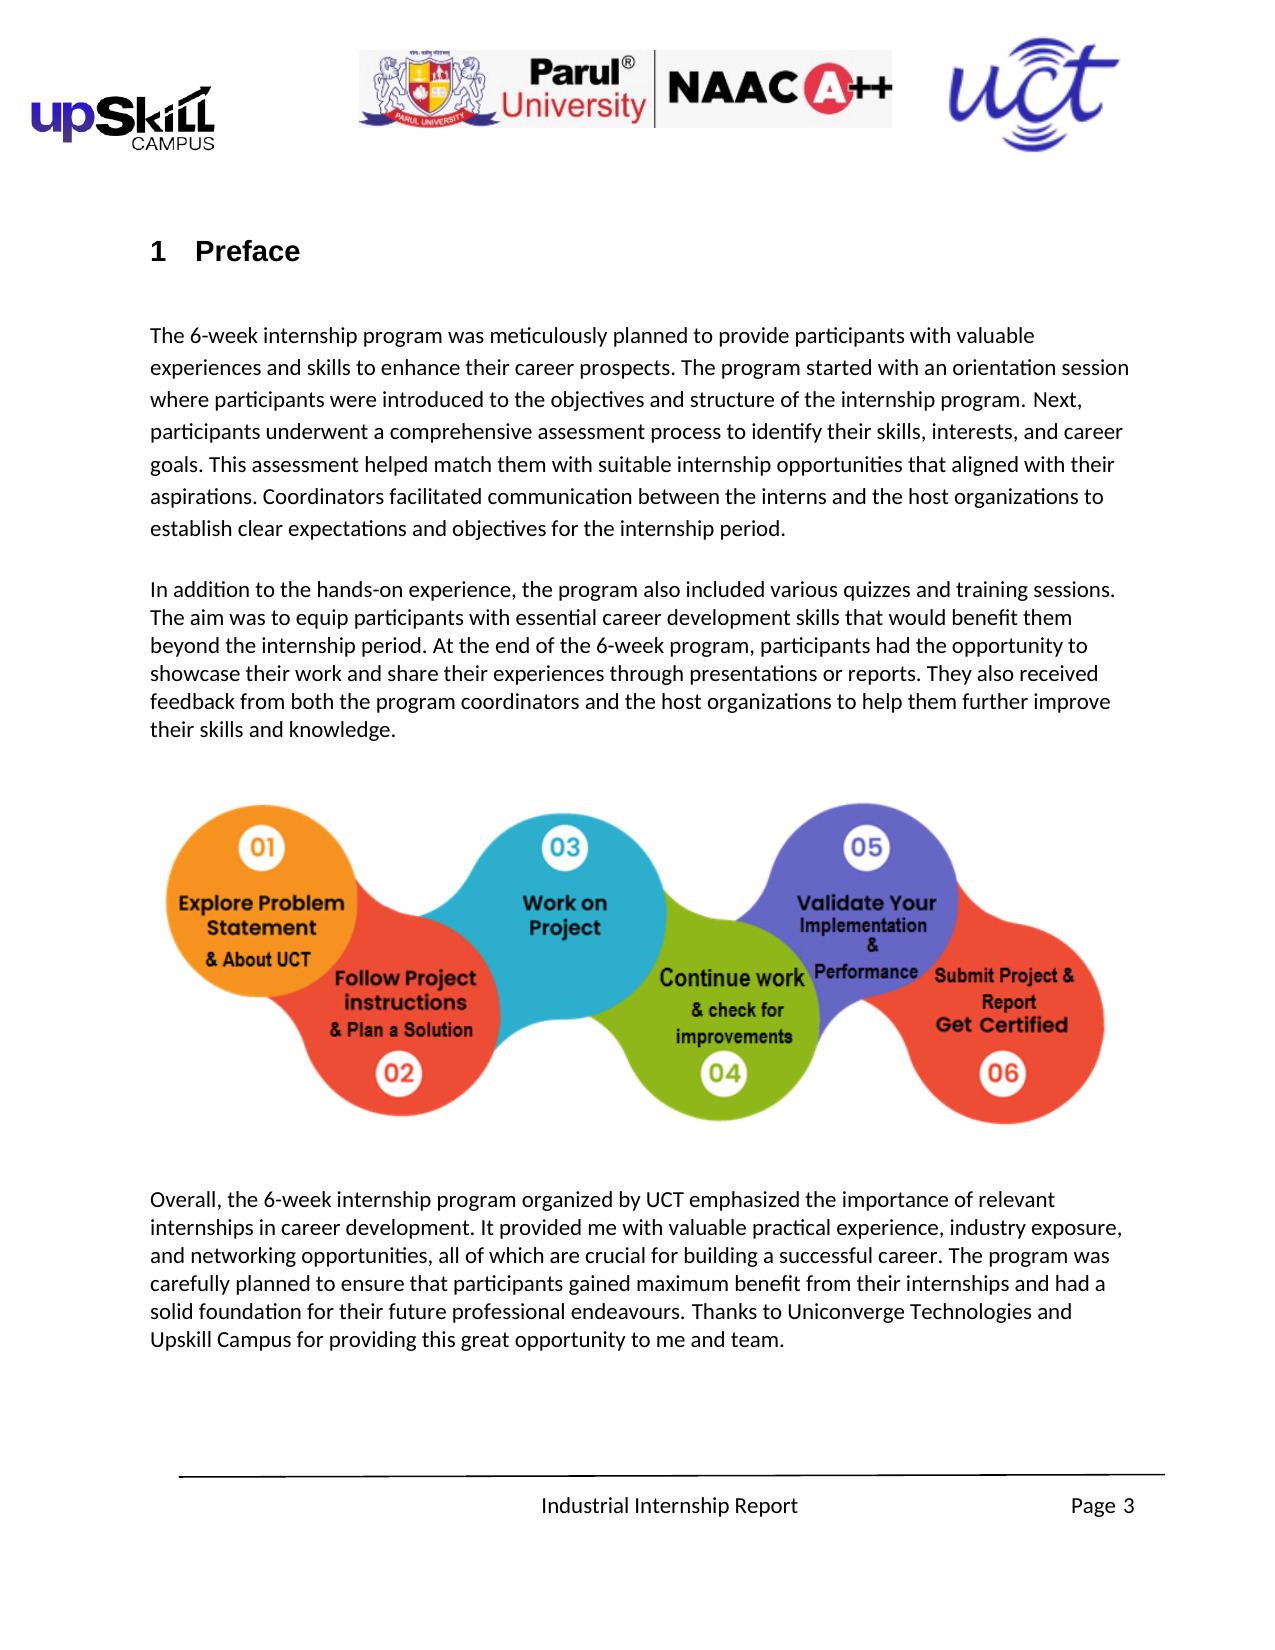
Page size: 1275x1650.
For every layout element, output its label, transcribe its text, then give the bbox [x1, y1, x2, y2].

picture [946, 28, 1125, 154]
picture [358, 50, 893, 128]
text Overall, the 6-week internship program organized by UCT emphasized the importance of relevant internships in career development. It provided me with valuable practical experience, industry exposure, and networking opportunities, all of which are crucial for building a successful career. The program was carefully planned to ensure that participants gained maximum benefit from their internships and had a solid foundation for their future professional endeavours. Thanks to Uniconverge Technologies and Upskill Campus for providing this great opportunity to me and team. [150, 1185, 1134, 1353]
picture [0, 73, 246, 154]
picture [150, 772, 1135, 1152]
subtitle Preface [150, 234, 1134, 268]
text In addition to the hands-on experience, the program also included various quizzes and training sessions. The aim was to equip participants with essential career development skills that would benefit them beyond the internship period. At the end of the 6-week program, participants had the opportunity to showcase their work and share their experiences through presentations or reports. They also received feedback from both the program coordinators and the host organizations to help them further improve their skills and knowledge. [150, 575, 1134, 743]
text The 6-week internship program was meticulously planned to provide participants with valuable experiences and skills to enhance their career prospects. The program started with an orientation session where participants were introduced to the objectives and structure of the internship program. Next, participants underwent a comprehensive assessment process to identify their skills, interests, and career goals. This assessment helped match them with suitable internship opportunities that aligned with their aspirations. Coordinators facilitated communication between the interns and the host organizations to establish clear expectations and objectives for the internship period. [150, 321, 1134, 542]
